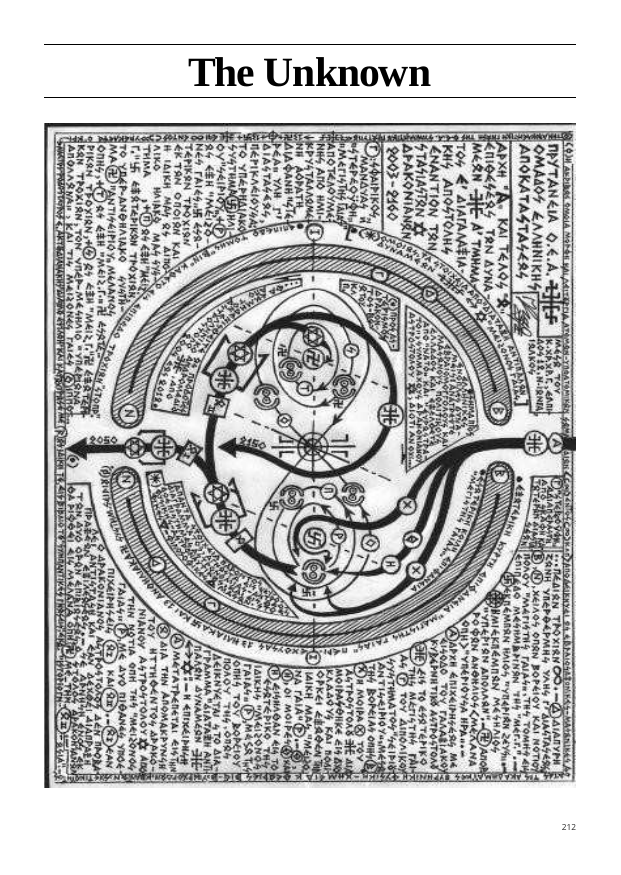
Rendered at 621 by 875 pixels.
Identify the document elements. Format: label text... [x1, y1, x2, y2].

picture [44, 123, 576, 788]
subtitle The Unknown [44, 45, 576, 97]
